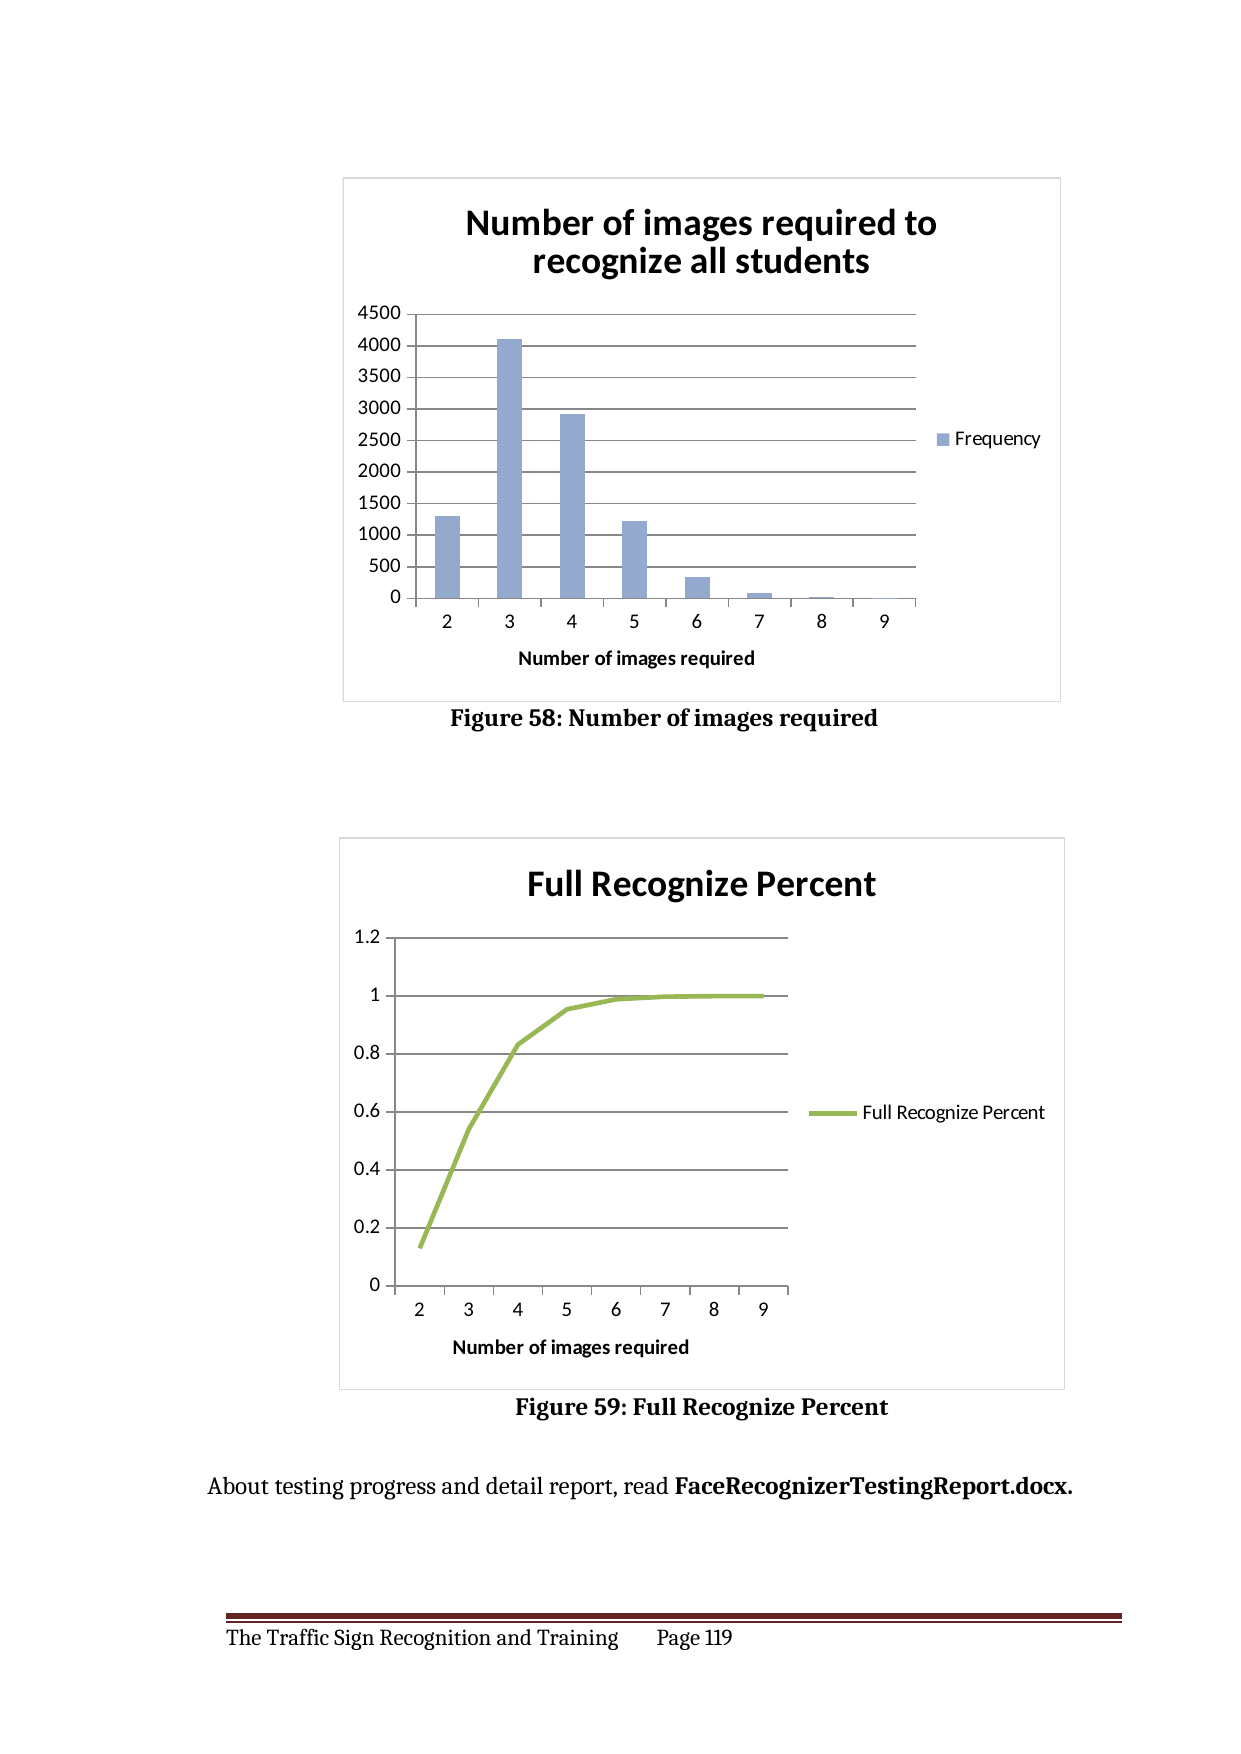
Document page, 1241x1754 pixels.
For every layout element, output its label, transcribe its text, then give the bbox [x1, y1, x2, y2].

text About testing progress and detail report, read FaceRecognizerTestingReport.docx. [207, 1472, 1122, 1500]
